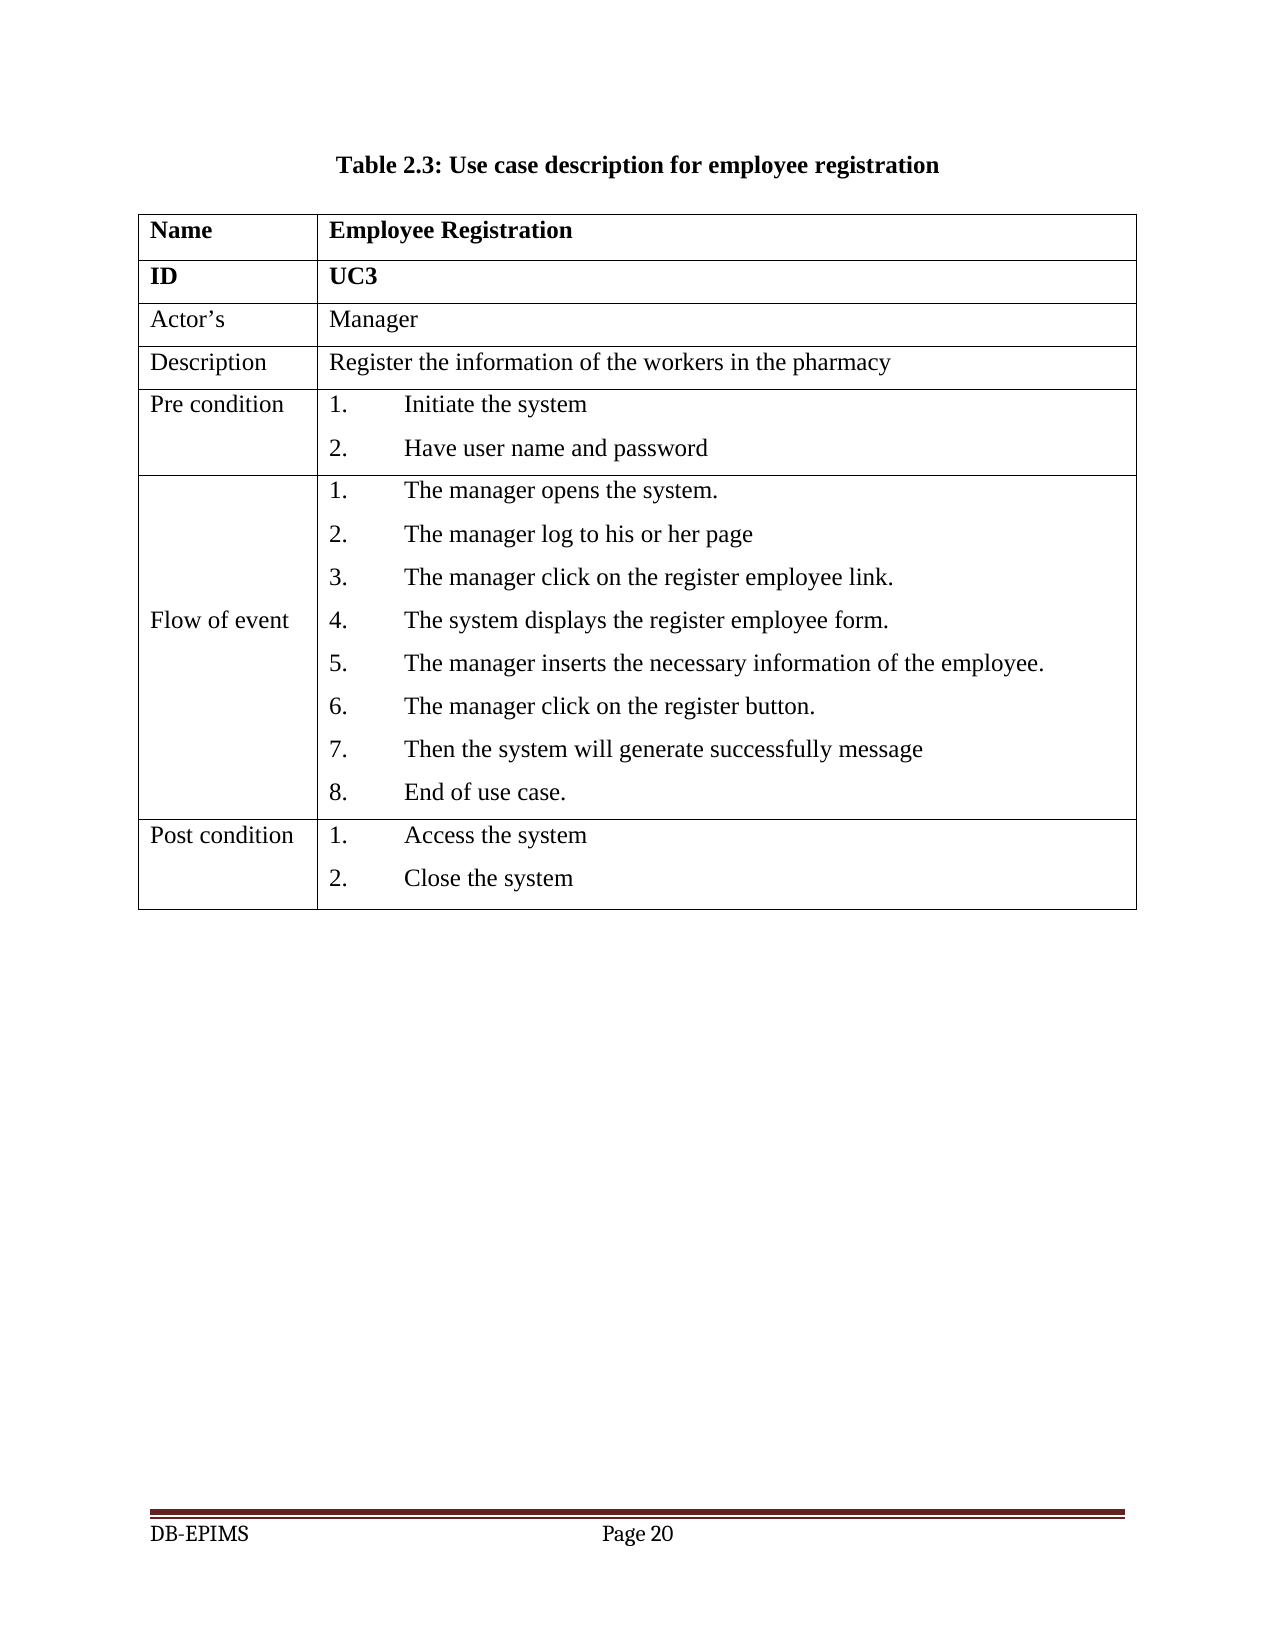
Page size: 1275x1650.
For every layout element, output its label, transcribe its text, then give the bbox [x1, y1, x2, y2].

table_header Employee Registration [318, 215, 1136, 260]
table_cell Description [139, 347, 317, 388]
table_cell Pre condition [139, 390, 317, 474]
table_cell Actor’s [139, 304, 317, 346]
table_cell Register the information of the workers in the pharmacy [318, 347, 1136, 388]
table_cell ID [139, 261, 317, 303]
table_cell Manager [318, 304, 1136, 346]
table_header Name [139, 215, 317, 260]
table_cell Post condition [139, 820, 317, 909]
table_cell The manager opens the system. The manager log to his or her page The manager click on the register employee link. The system displays the register employee form. The manager inserts the necessary information of the employee. The manager click on the register button. Then the system will generate successfully message End of use case. [318, 476, 1136, 819]
table_cell UC3 [318, 261, 1136, 303]
table_cell Initiate the system Have user name and password [318, 390, 1136, 474]
table_cell Access the system Close the system [318, 820, 1136, 909]
table_cell Flow of event [139, 476, 317, 819]
text Table 2.3: Use case description for employee registration [150, 150, 1125, 179]
